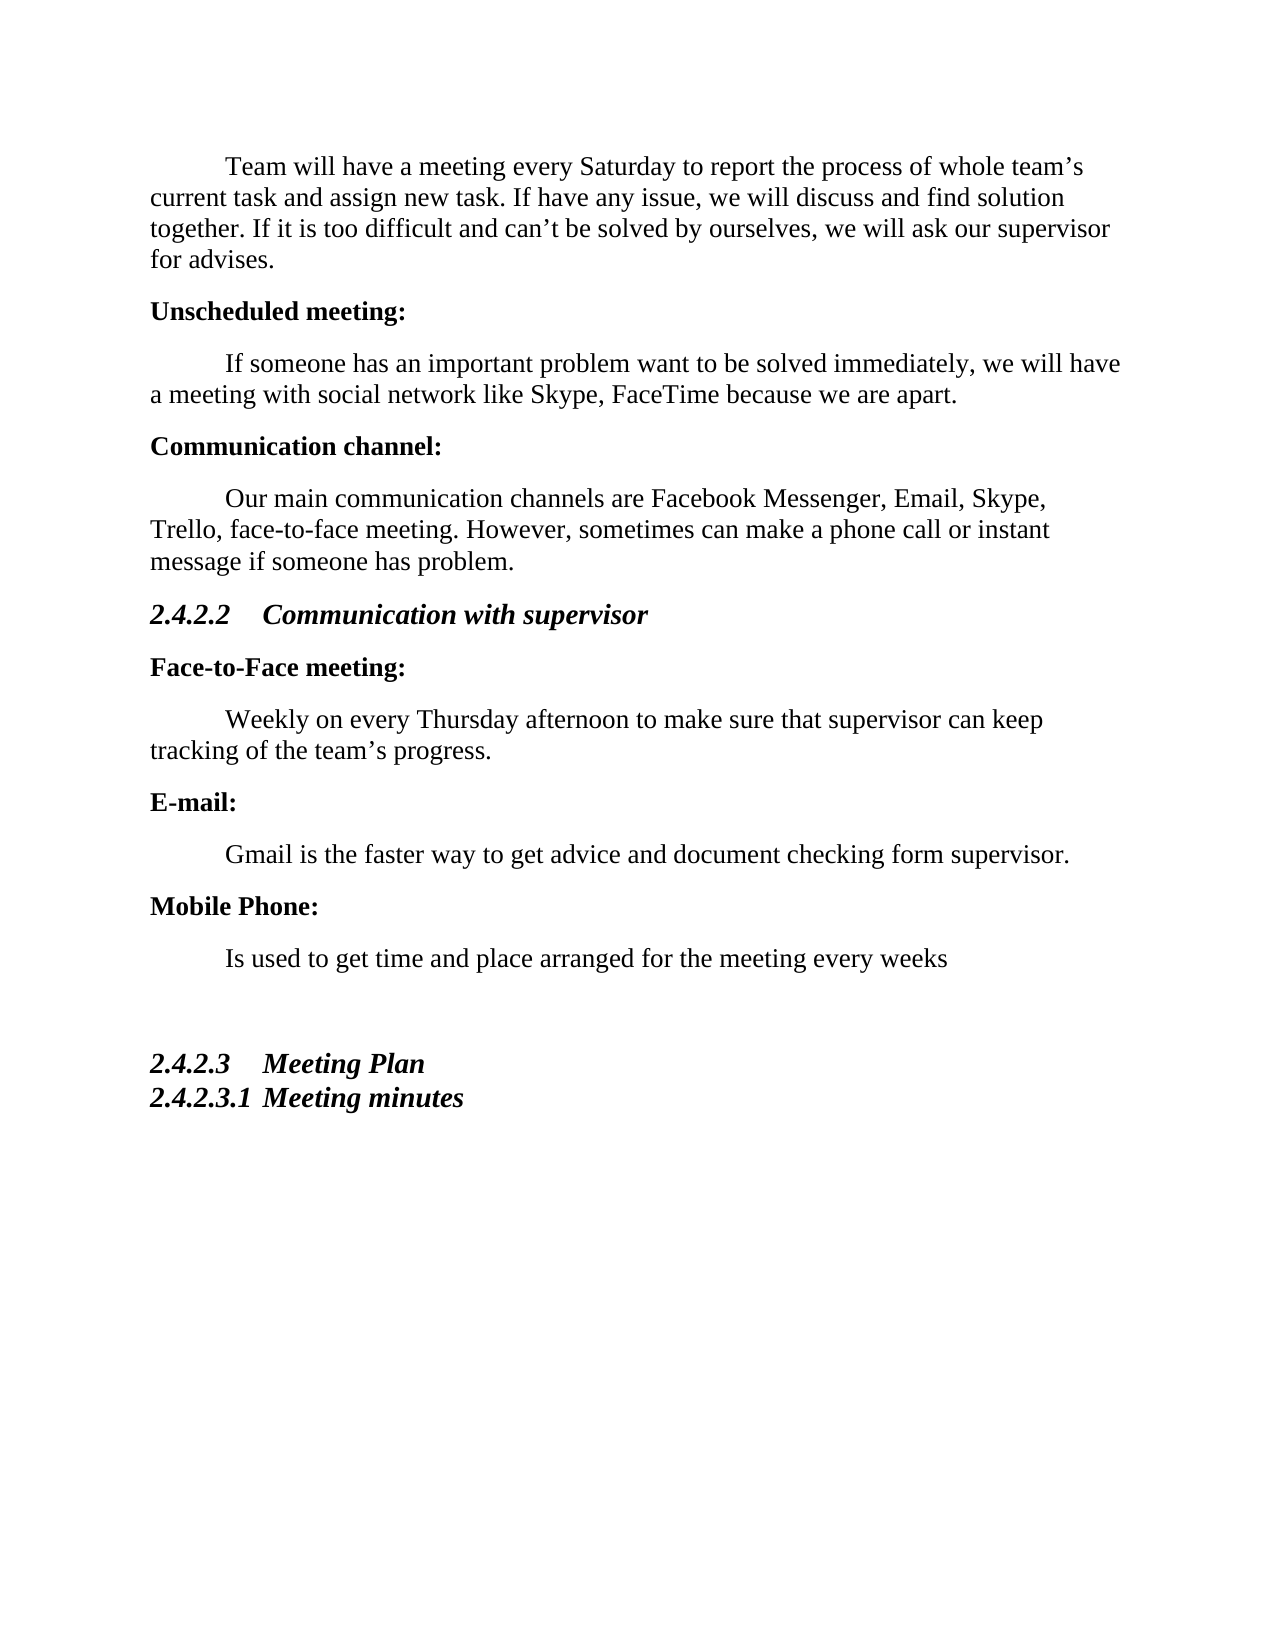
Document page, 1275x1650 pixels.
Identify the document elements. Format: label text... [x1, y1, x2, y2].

text If someone has an important problem want to be solved immediately, we will have a meeting with social network like Skype, FaceTime because we are apart. [150, 347, 1125, 410]
text Weekly on every Thursday afternoon to make sure that supervisor can keep tracking of the team’s progress. [150, 703, 1125, 765]
text Face-to-Face meeting: [150, 651, 1125, 682]
list Communication with supervisor [150, 597, 1125, 630]
text Is used to get time and place arranged for the meeting every weeks [150, 942, 1125, 973]
list Meeting Plan [150, 1046, 1125, 1080]
text E-mail: [150, 786, 1125, 817]
list Meeting minutes [150, 1080, 1125, 1113]
text Mobile Phone: [150, 890, 1125, 921]
text Unscheduled meeting: [150, 295, 1125, 327]
text Our main communication channels are Facebook Messenger, Email, Skype, Trello, face-to-face meeting. However, sometimes can make a phone call or instant message if someone has problem. [150, 482, 1125, 576]
text Communication channel: [150, 431, 1125, 462]
text Team will have a meeting every Saturday to report the process of whole team’s current task and assign new task. If have any issue, we will discuss and find solution together. If it is too difficult and can’t be solved by ourselves, we will ask our supervisor for advises. [150, 150, 1125, 274]
text Gmail is the faster way to get advice and document checking form supervisor. [150, 838, 1125, 869]
